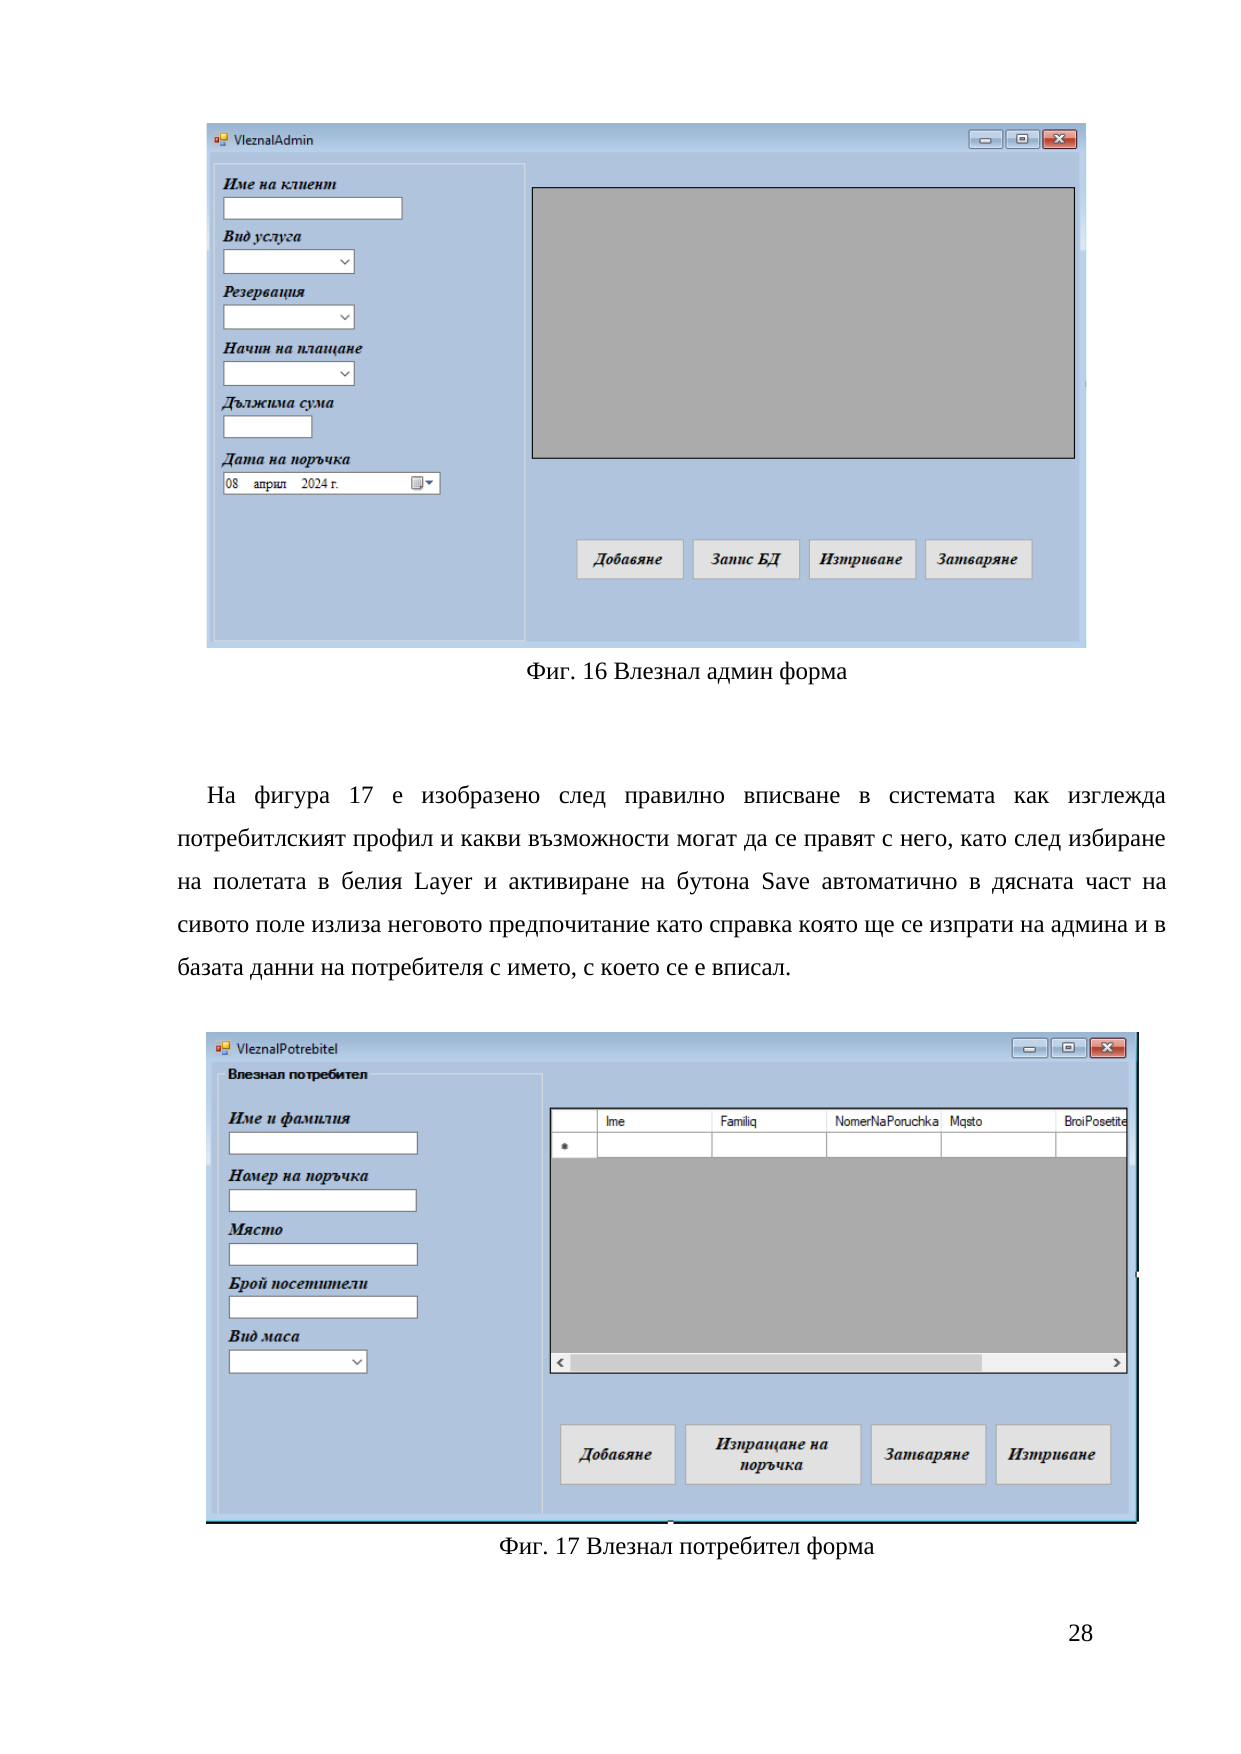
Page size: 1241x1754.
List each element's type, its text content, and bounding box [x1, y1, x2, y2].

text На фигура 17 е изобразено след правилно вписване в системата как изглежда потребитлският профил и какви възможности могат да се правят с него, като след избиране на полетата в белия Layer и активиране на бутона Save автоматично в дясната част на сивото поле излиза неговото предпочитание като справка която ще се изпрати на админа и в базата данни на потребителя с името, с което се е вписал. [177, 780, 1167, 981]
text Фиг. 17 Влезнал потребител форма [177, 1531, 1167, 1560]
picture [206, 123, 1087, 648]
picture [206, 1032, 1139, 1524]
text Фиг. 16 Влезнал админ форма [177, 656, 1167, 684]
